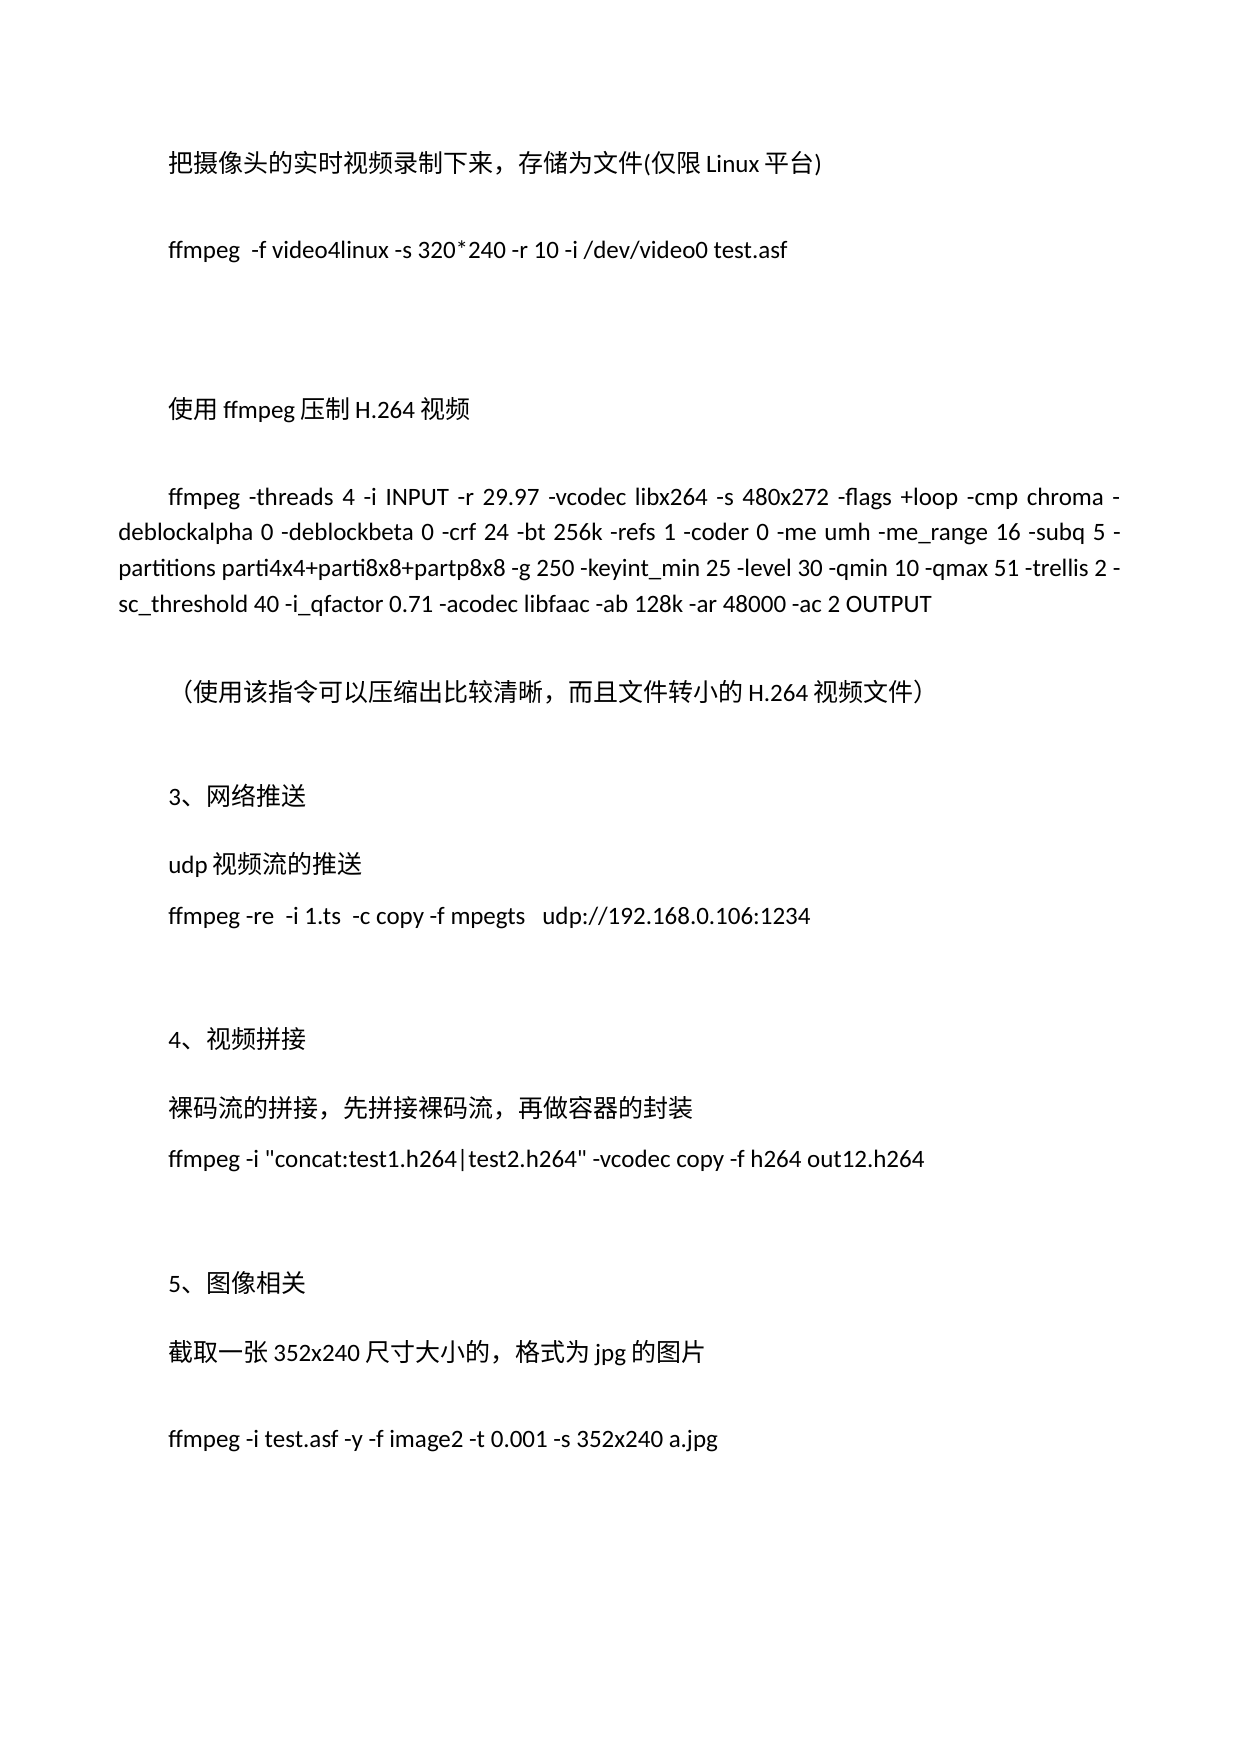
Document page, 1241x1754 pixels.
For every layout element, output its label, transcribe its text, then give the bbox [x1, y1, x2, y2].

text 5、图像相关 [118, 1249, 1122, 1314]
text ffmpeg -re -i 1.ts -c copy -f mpegts udp://192.168.0.106:1234 [118, 899, 1122, 932]
text ffmpeg -threads 4 -i INPUT -r 29.97 -vcodec libx264 -s 480x272 -flags +loop -cmp chroma -deblockalpha 0 -deblockbeta 0 -crf 24 -bt 256k -refs 1 -coder 0 -me umh -me_range 16 -subq 5 -partitions parti4x4+parti8x8+partp8x8 -g 250 -keyint_min 25 -level 30 -qmin 10 -qmax 51 -trellis 2 -sc_threshold 40 -i_qfactor 0.71 -acodec libfaac -ab 128k -ar 48000 -ac 2 OUTPUT [118, 480, 1122, 619]
text （使用该指令可以压缩出比较清晰，而且文件转小的H.264视频文件） [118, 658, 1122, 723]
text ffmpeg -f video4linux -s 320*240 -r 10 -i /dev/video0 test.asf [118, 233, 1122, 266]
text 把摄像头的实时视频录制下来，存储为文件(仅限Linux平台) [118, 129, 1122, 194]
text udp视频流的推送 [118, 831, 1122, 896]
text 截取一张352x240尺寸大小的，格式为jpg的图片 [118, 1318, 1122, 1383]
text 裸码流的拼接，先拼接裸码流，再做容器的封装 [118, 1074, 1122, 1139]
text 3、网络推送 [118, 762, 1122, 827]
text ffmpeg -i "concat:test1.h264|test2.h264" -vcodec copy -f h264 out12.h264 [118, 1143, 1122, 1175]
text ffmpeg -i test.asf -y -f image2 -t 0.001 -s 352x240 a.jpg [118, 1422, 1122, 1454]
text 4、视频拼接 [118, 1006, 1122, 1071]
text 使用ffmpeg压制H.264视频 [118, 376, 1122, 441]
